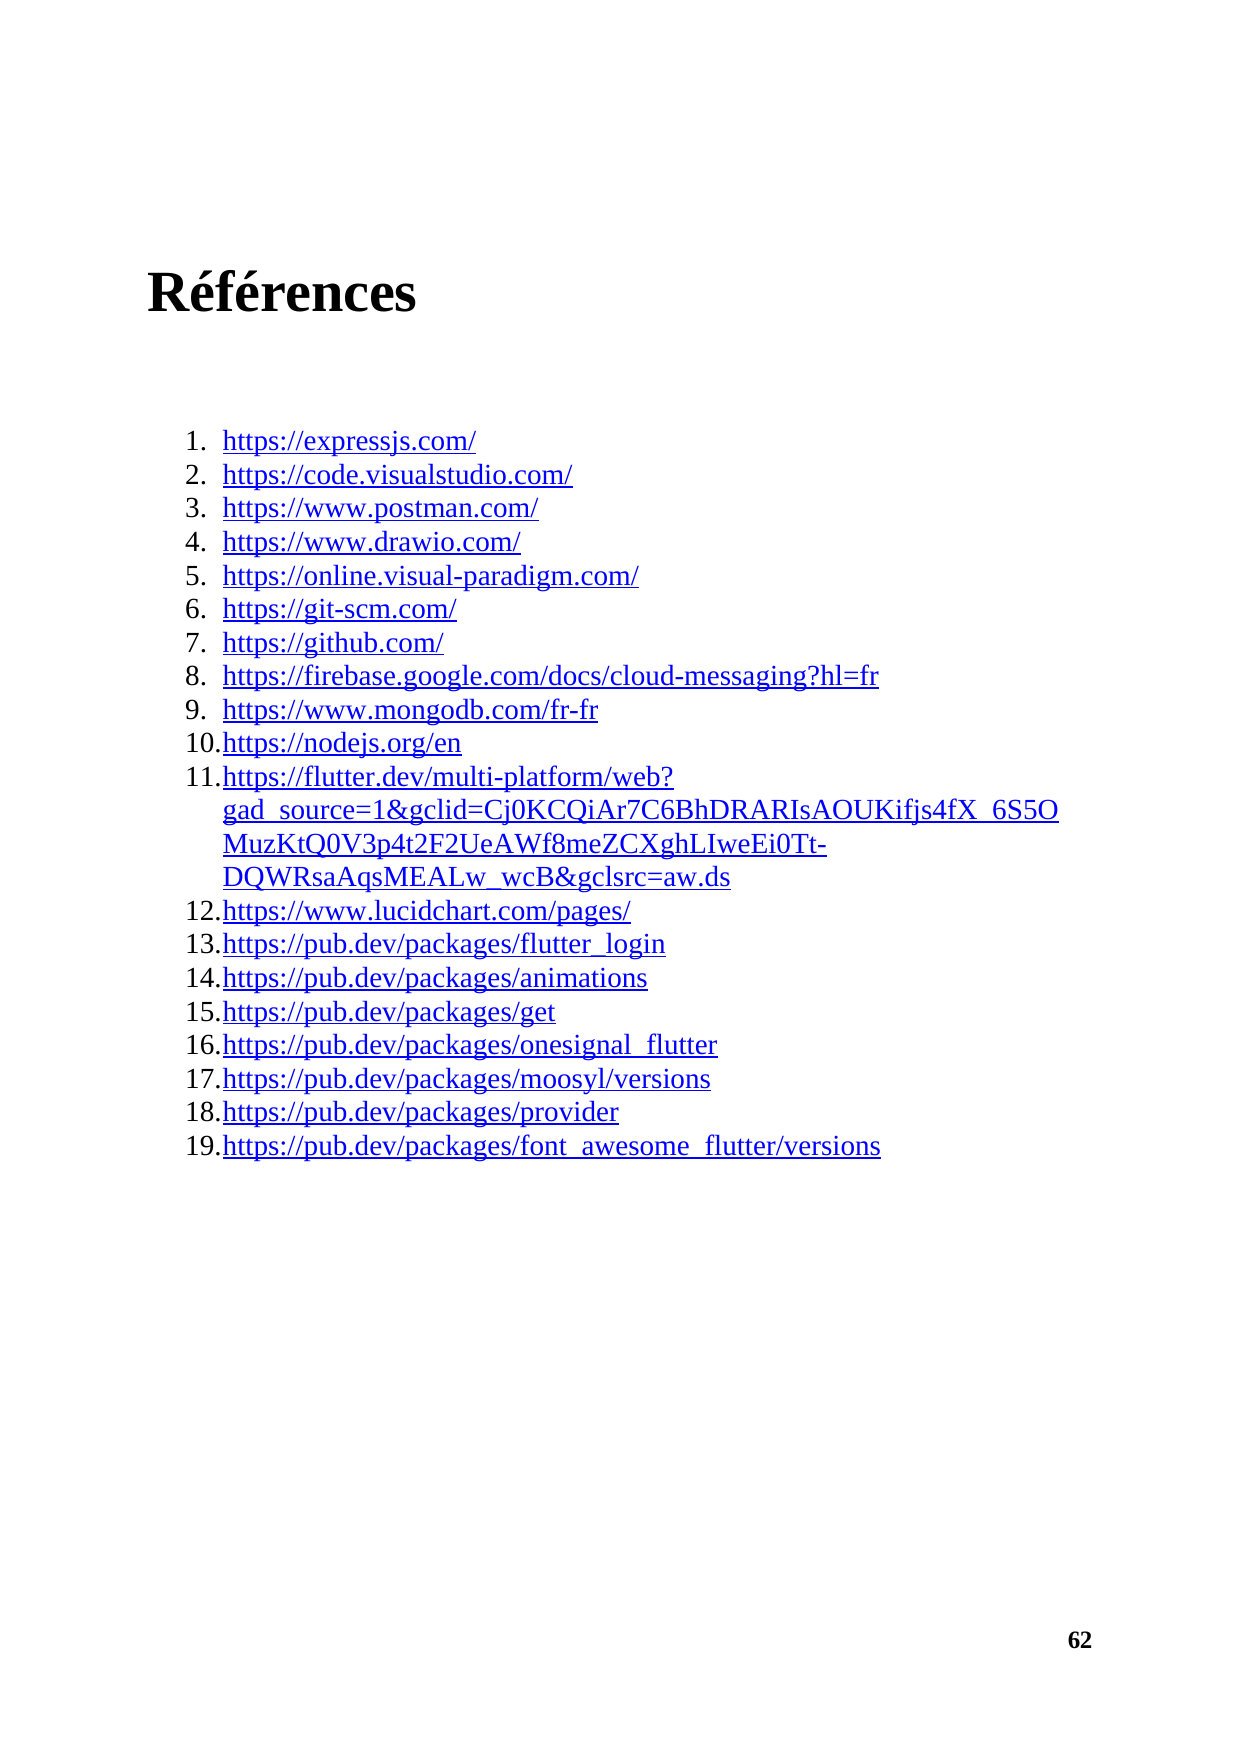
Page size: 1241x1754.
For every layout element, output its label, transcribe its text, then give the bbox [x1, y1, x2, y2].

list https://pub.dev/packages/font_awesome_flutter/versions [185, 1128, 1080, 1161]
list https://pub.dev/packages/get [185, 994, 1080, 1027]
list https://expressjs.com/ [185, 423, 1080, 457]
list https://www.postman.com/ [185, 491, 1080, 524]
list https://code.visualstudio.com/ [185, 457, 1080, 491]
list https://pub.dev/packages/moosyl/versions [185, 1061, 1080, 1094]
subtitle Références [147, 256, 1234, 323]
list https://flutter.dev/multi-platform/web?gad_source=1&gclid=Cj0KCQiAr7C6BhDRARIsAOUKifjs4fX_6S5OMuzKtQ0V3p4t2F2UeAWf8meZCXghLIweEi0Tt-DQWRsaAqsMEALw_wcB&gclsrc=aw.ds [185, 759, 1080, 893]
list https://firebase.google.com/docs/cloud-messaging?hl=fr [185, 658, 1080, 692]
list https://git-scm.com/ [185, 591, 1080, 625]
list https://pub.dev/packages/animations [185, 960, 1080, 994]
list https://online.visual-paradigm.com/ [185, 558, 1080, 591]
list https://nodejs.org/en [185, 725, 1080, 759]
list https://github.com/ [185, 625, 1080, 658]
list https://www.drawio.com/ [185, 524, 1080, 558]
list https://pub.dev/packages/onesignal_flutter [185, 1027, 1080, 1061]
list https://www.mongodb.com/fr-fr [185, 692, 1080, 725]
list https://pub.dev/packages/provider [185, 1094, 1080, 1128]
list https://www.lucidchart.com/pages/ [185, 893, 1080, 927]
list https://pub.dev/packages/flutter_login [185, 927, 1080, 960]
